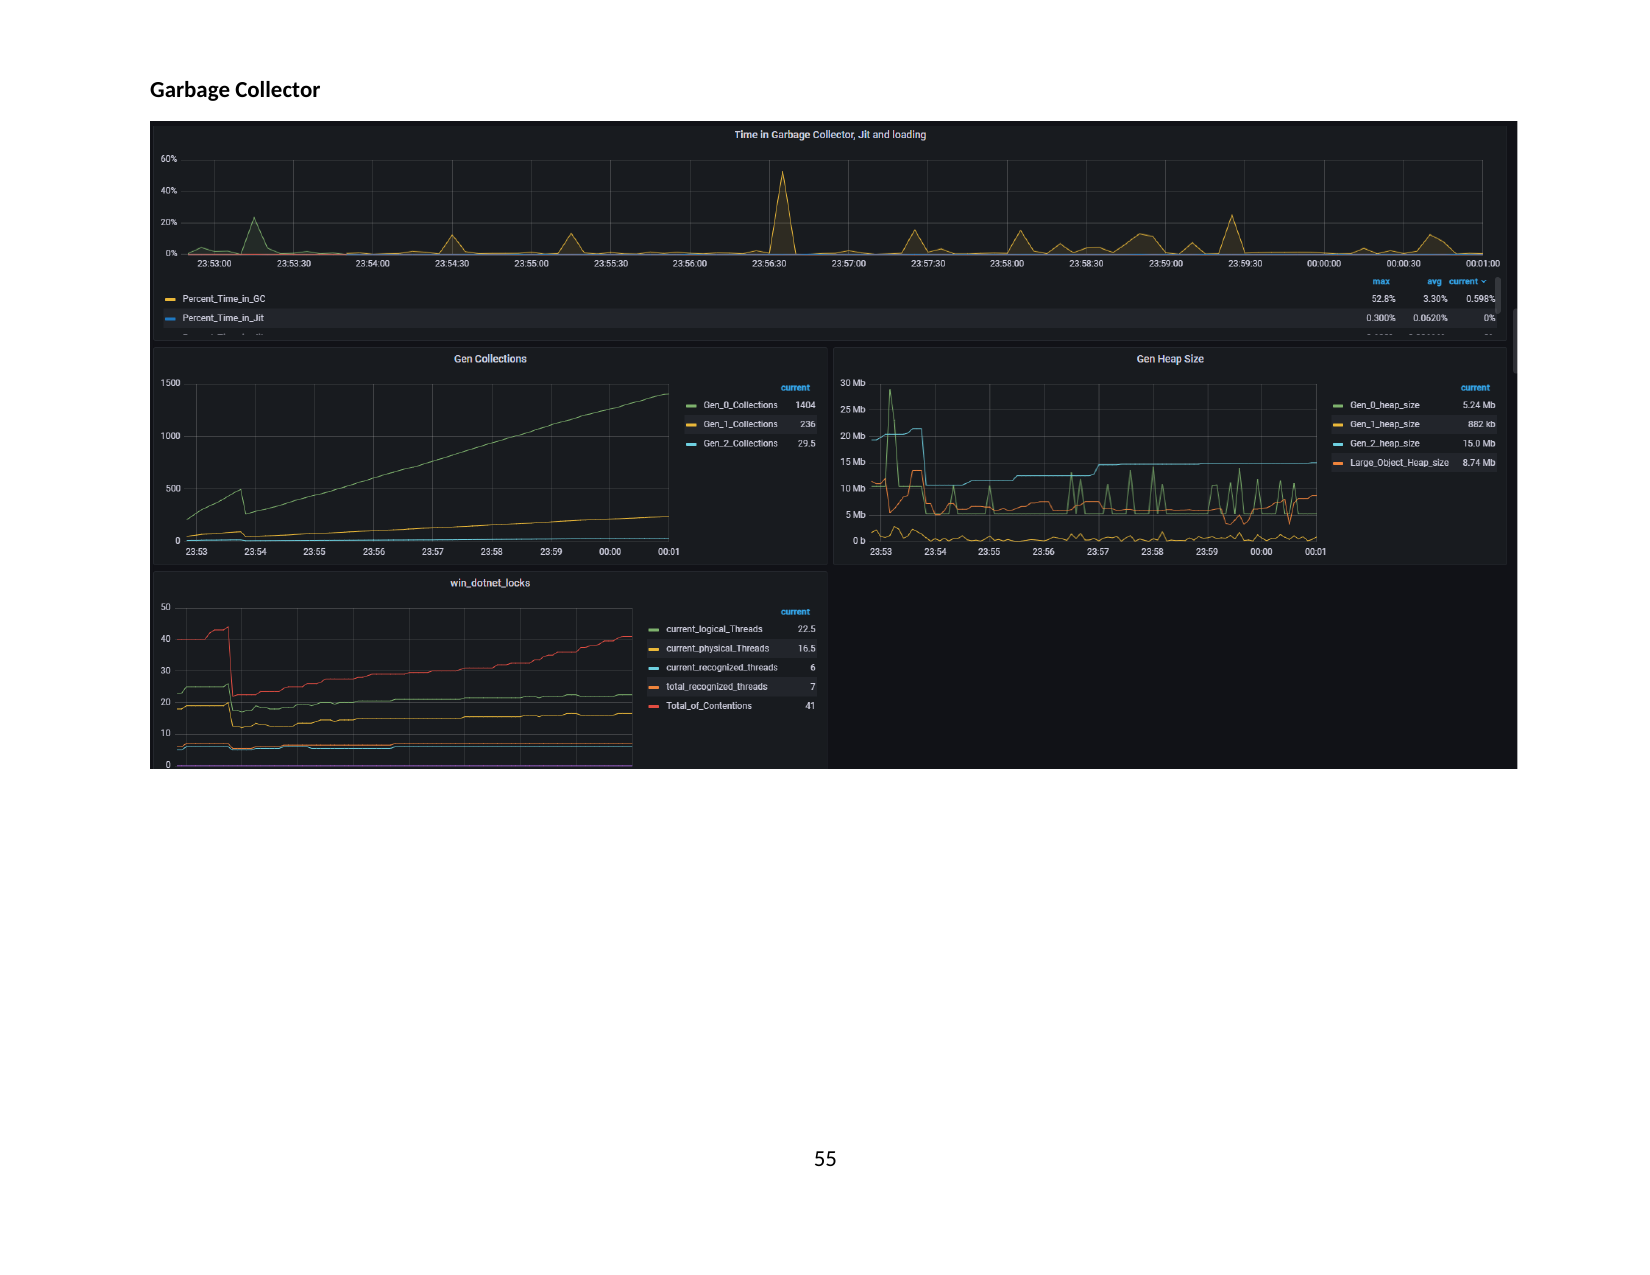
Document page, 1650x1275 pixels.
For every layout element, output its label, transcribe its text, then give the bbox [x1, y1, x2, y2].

picture [150, 121, 1518, 769]
text Garbage Collector [150, 75, 1575, 103]
